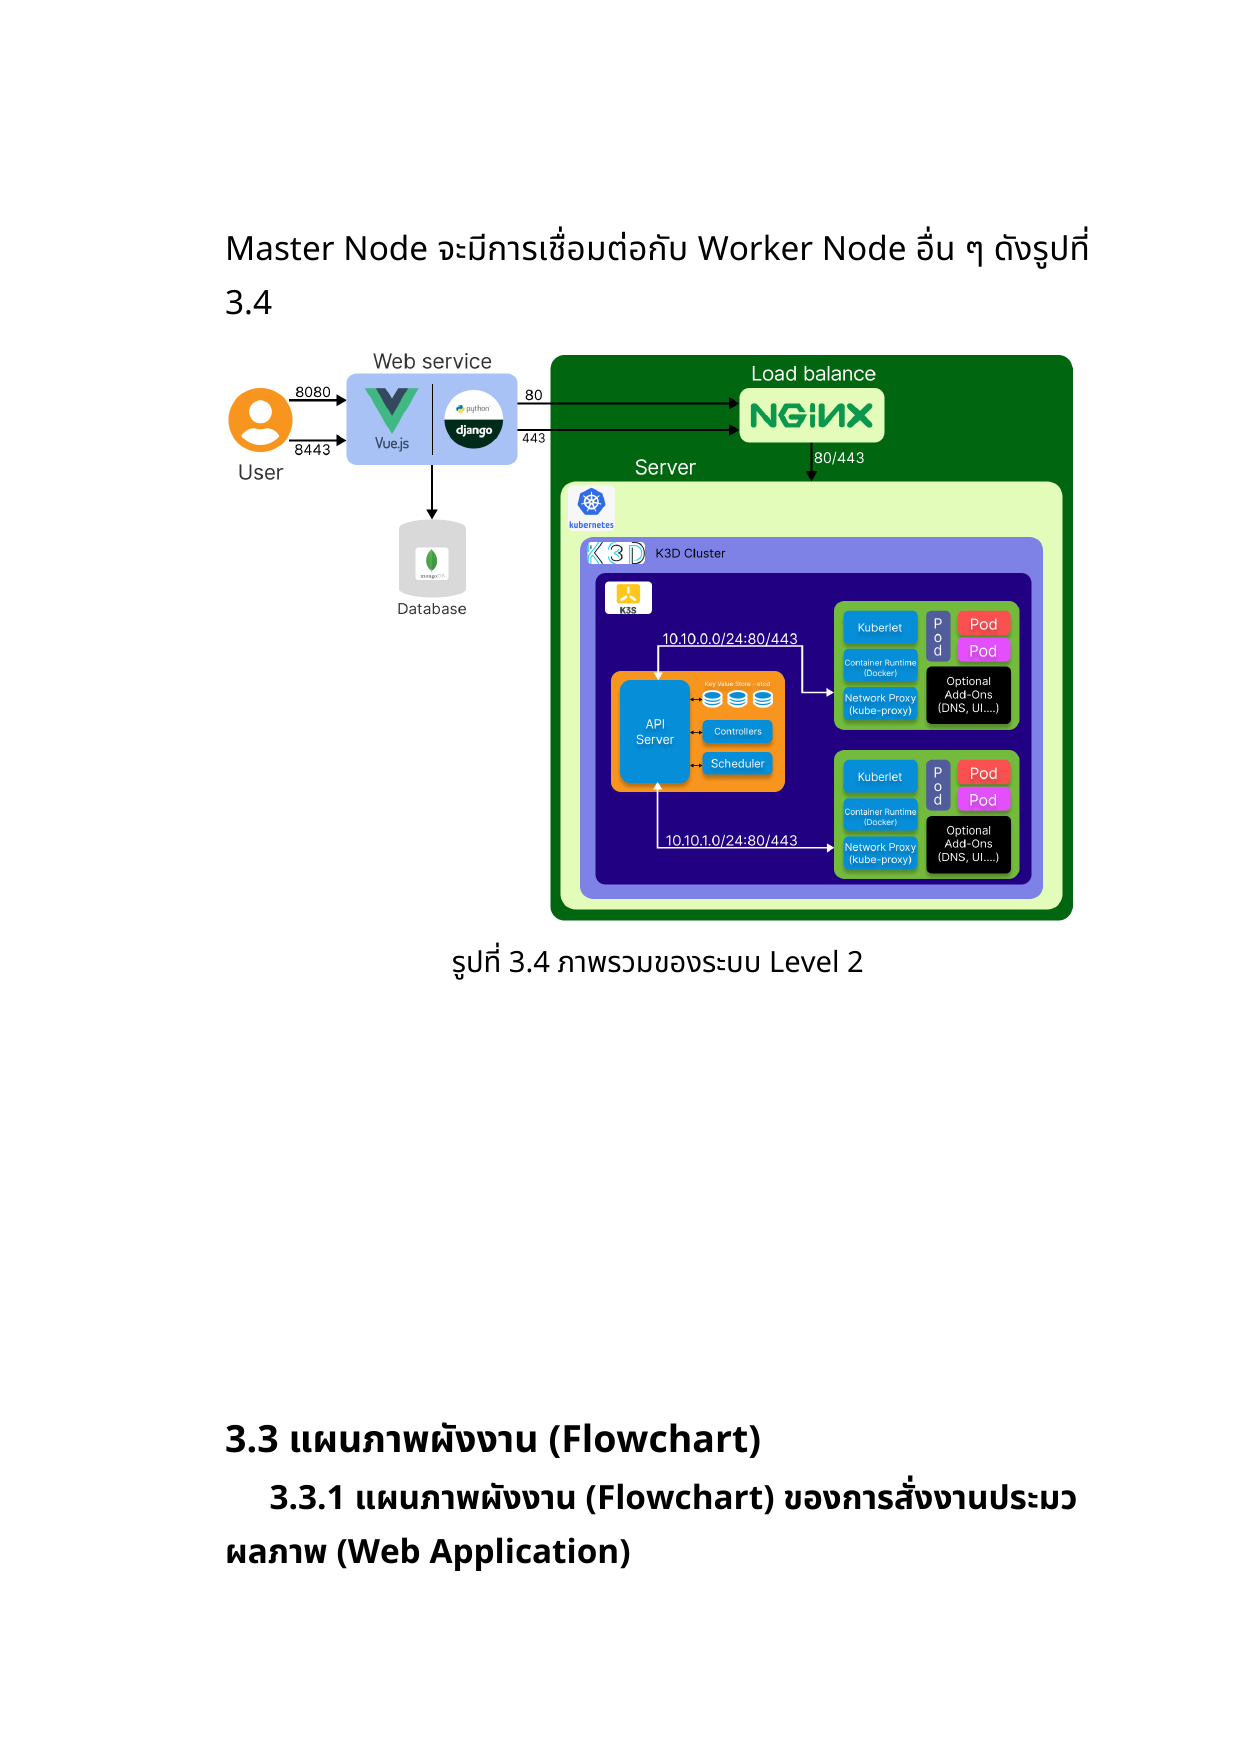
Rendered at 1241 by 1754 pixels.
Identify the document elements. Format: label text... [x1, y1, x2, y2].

text 3.3 แผนภาพผังงาน (Flowchart) [225, 1412, 1090, 1469]
text 3.3.1 แผนภาพผังงาน (Flowchart) ของการสั่งงานประมวผลภาพ (Web Application) [225, 1474, 1090, 1579]
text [225, 225, 1090, 324]
text รูปที่ 3.4 ภาพรวมของระบบ Level 2 [225, 942, 1090, 986]
picture [225, 328, 1091, 940]
